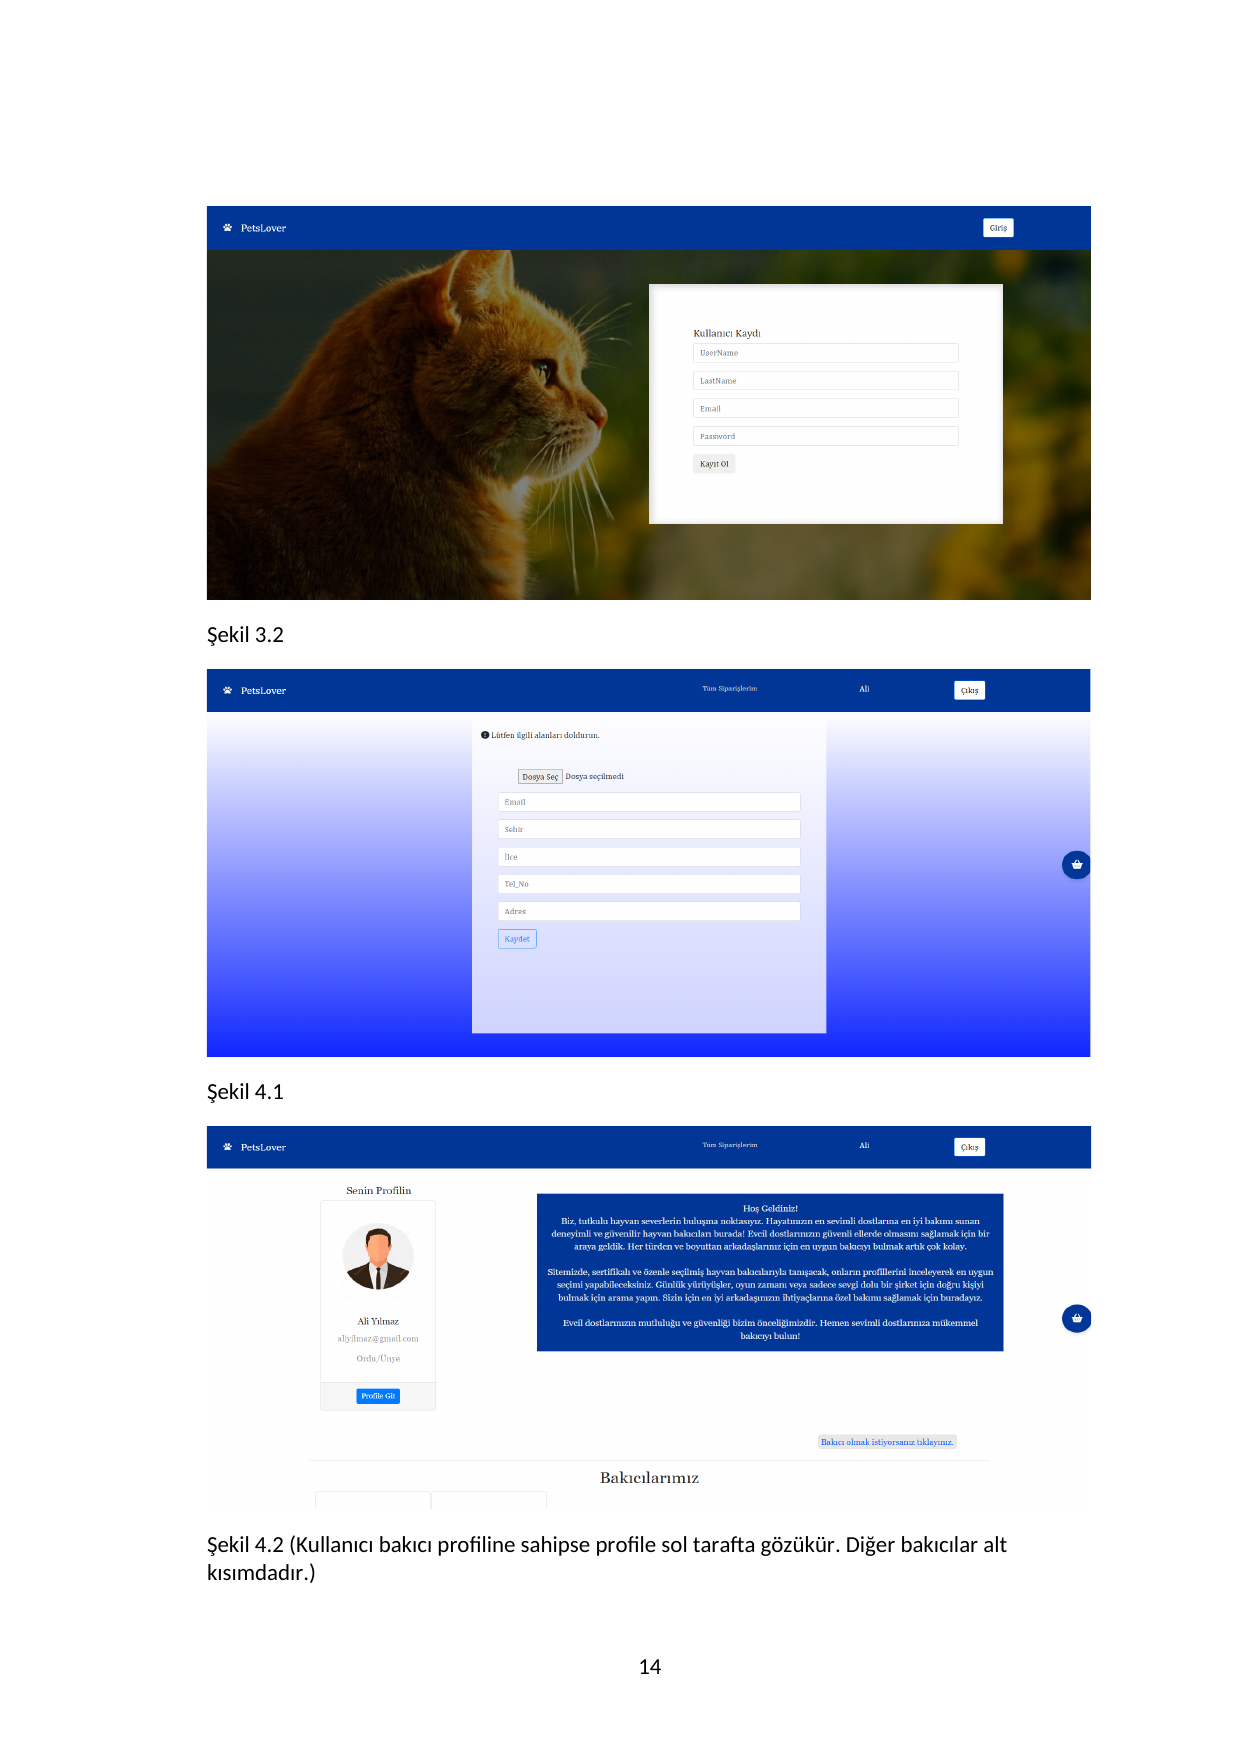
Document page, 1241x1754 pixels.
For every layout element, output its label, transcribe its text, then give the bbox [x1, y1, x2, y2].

text Şekil 3.2 [207, 621, 1092, 649]
picture [206, 206, 1091, 600]
text Şekil 4.1 [207, 1077, 1092, 1105]
text Şekil 4.2 (Kullanıcı bakıcı profiline sahipse profile sol tarafta gözükür. Diğer bakıcılar alt kısımdadır.) [207, 1530, 1092, 1586]
picture [206, 1126, 1092, 1509]
picture [206, 669, 1091, 1057]
